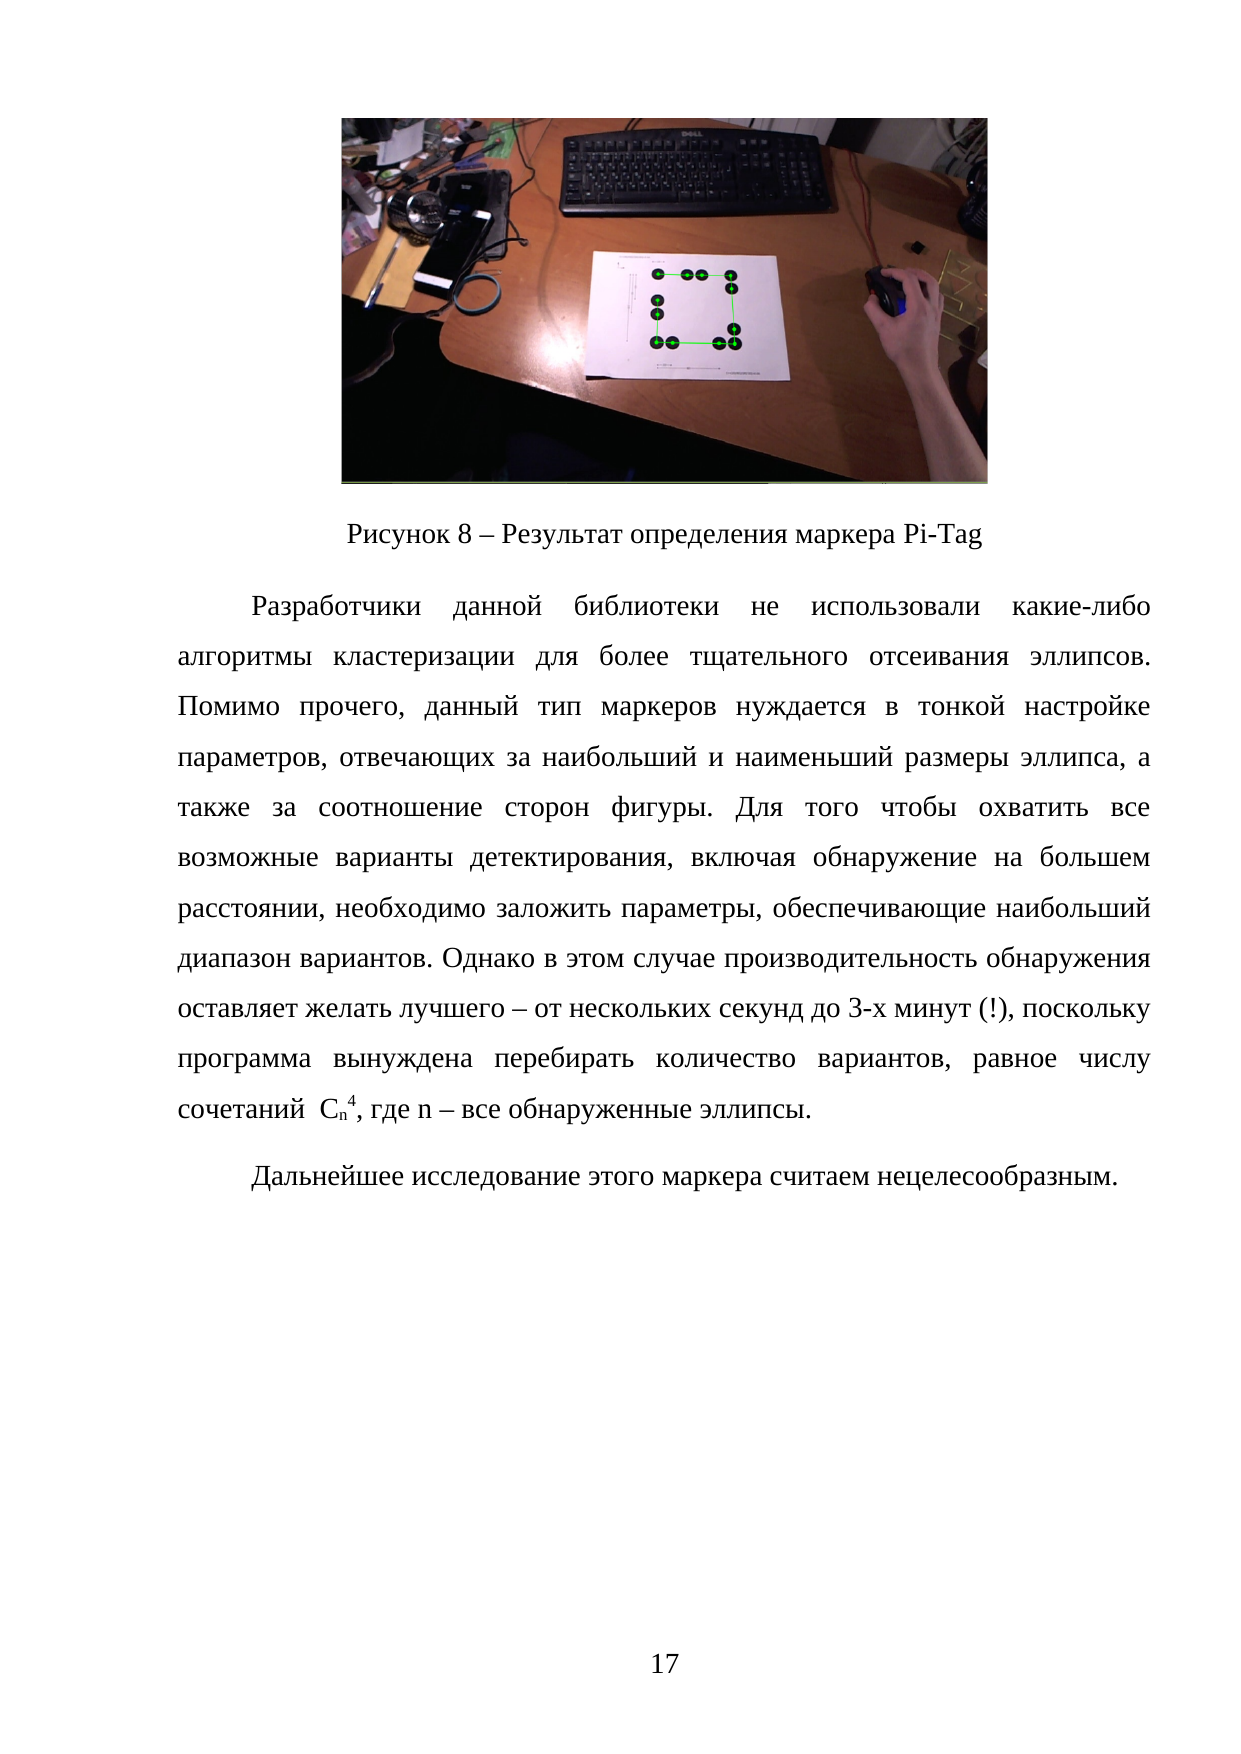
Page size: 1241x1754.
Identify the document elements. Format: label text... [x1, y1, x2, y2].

text Дальнейшее исследование этого маркера считаем нецелесообразным. [177, 1158, 1152, 1191]
picture [341, 118, 988, 484]
text Разработчики данной библиотеки не использовали какие-либо алгоритмы кластеризации для более тщательного отсеивания эллипсов. Помимо прочего, данный тип маркеров нуждается в тонкой настройке параметров, отвечающих за наибольший и наименьший размеры эллипса, а также за соотношение сторон фигуры. Для того чтобы охватить все возможные варианты детектирования, включая обнаружение на большем расстоянии, необходимо заложить параметры, обеспечивающие наибольший диапазон вариантов. Однако в этом случае производительность обнаружения оставляет желать лучшего – от нескольких секунд до 3-х минут (!), поскольку программа вынуждена перебирать количество вариантов, равное числу сочетаний Сn4, где n – все обнаруженные эллипсы. [177, 588, 1152, 1124]
text Рисунок – Результат определения маркера Pi-Tag [177, 517, 1152, 550]
